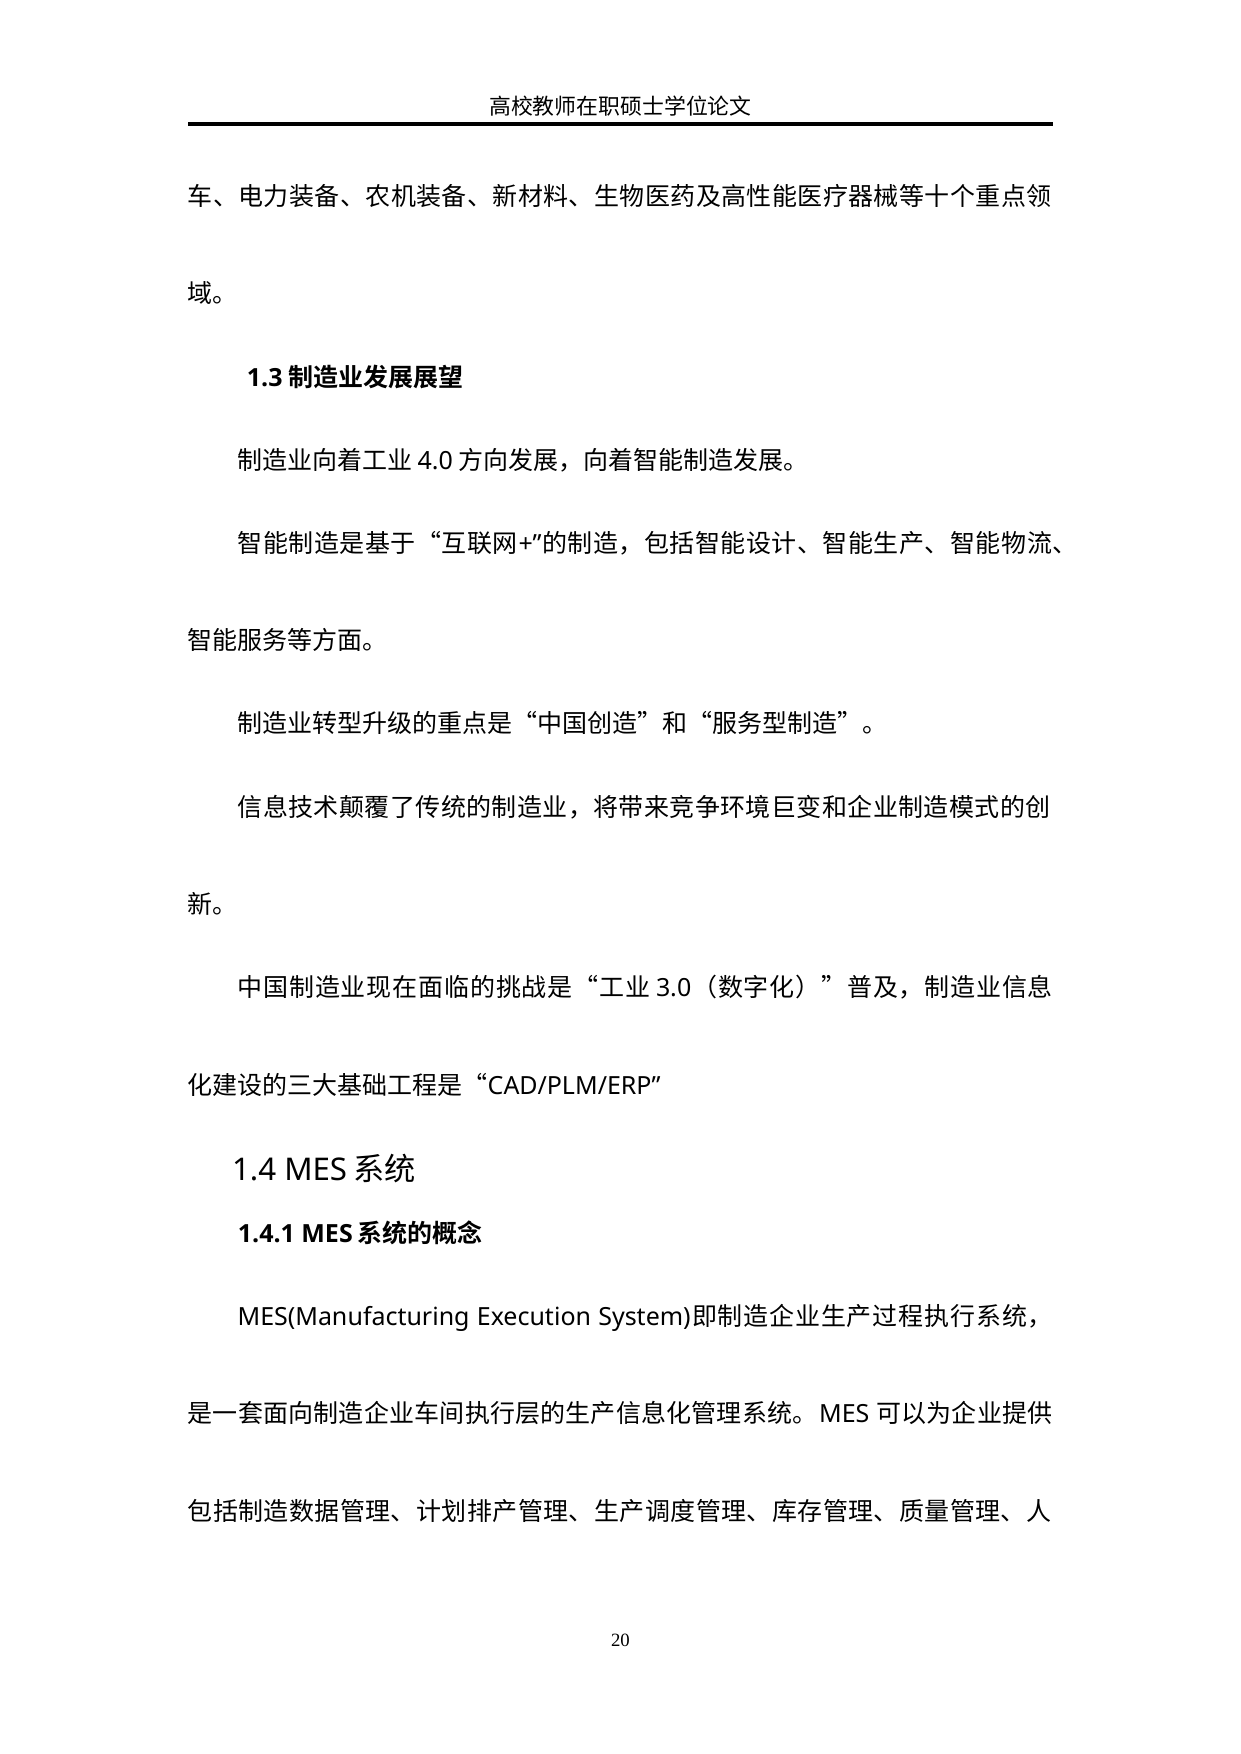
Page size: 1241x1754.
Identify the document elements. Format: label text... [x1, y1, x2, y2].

list 制造业发展展望 [247, 343, 1053, 408]
text 信息技术颠覆了传统的制造业，将带来竞争环境巨变和企业制造模式的创新。 [187, 773, 1053, 935]
text 制造业向着工业4.0方向发展，向着智能制造发展。 [187, 426, 1053, 491]
text 1.4 MES系统 [187, 1134, 1053, 1199]
text 1.4.1 MES系统的概念 [187, 1199, 1053, 1264]
text 智能制造是基于“互联网+”的制造，包括智能设计、智能生产、智能物流、智能服务等方面。 [187, 509, 1053, 671]
text 制造业转型升级的重点是“中国创造”和“服务型制造”。 [187, 689, 1053, 754]
text 中国制造业现在面临的挑战是“工业3.0（数字化）”普及，制造业信息化建设的三大基础工程是“CAD/PLM/ERP” [187, 953, 1053, 1116]
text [187, 1282, 1053, 1542]
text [187, 162, 1053, 324]
